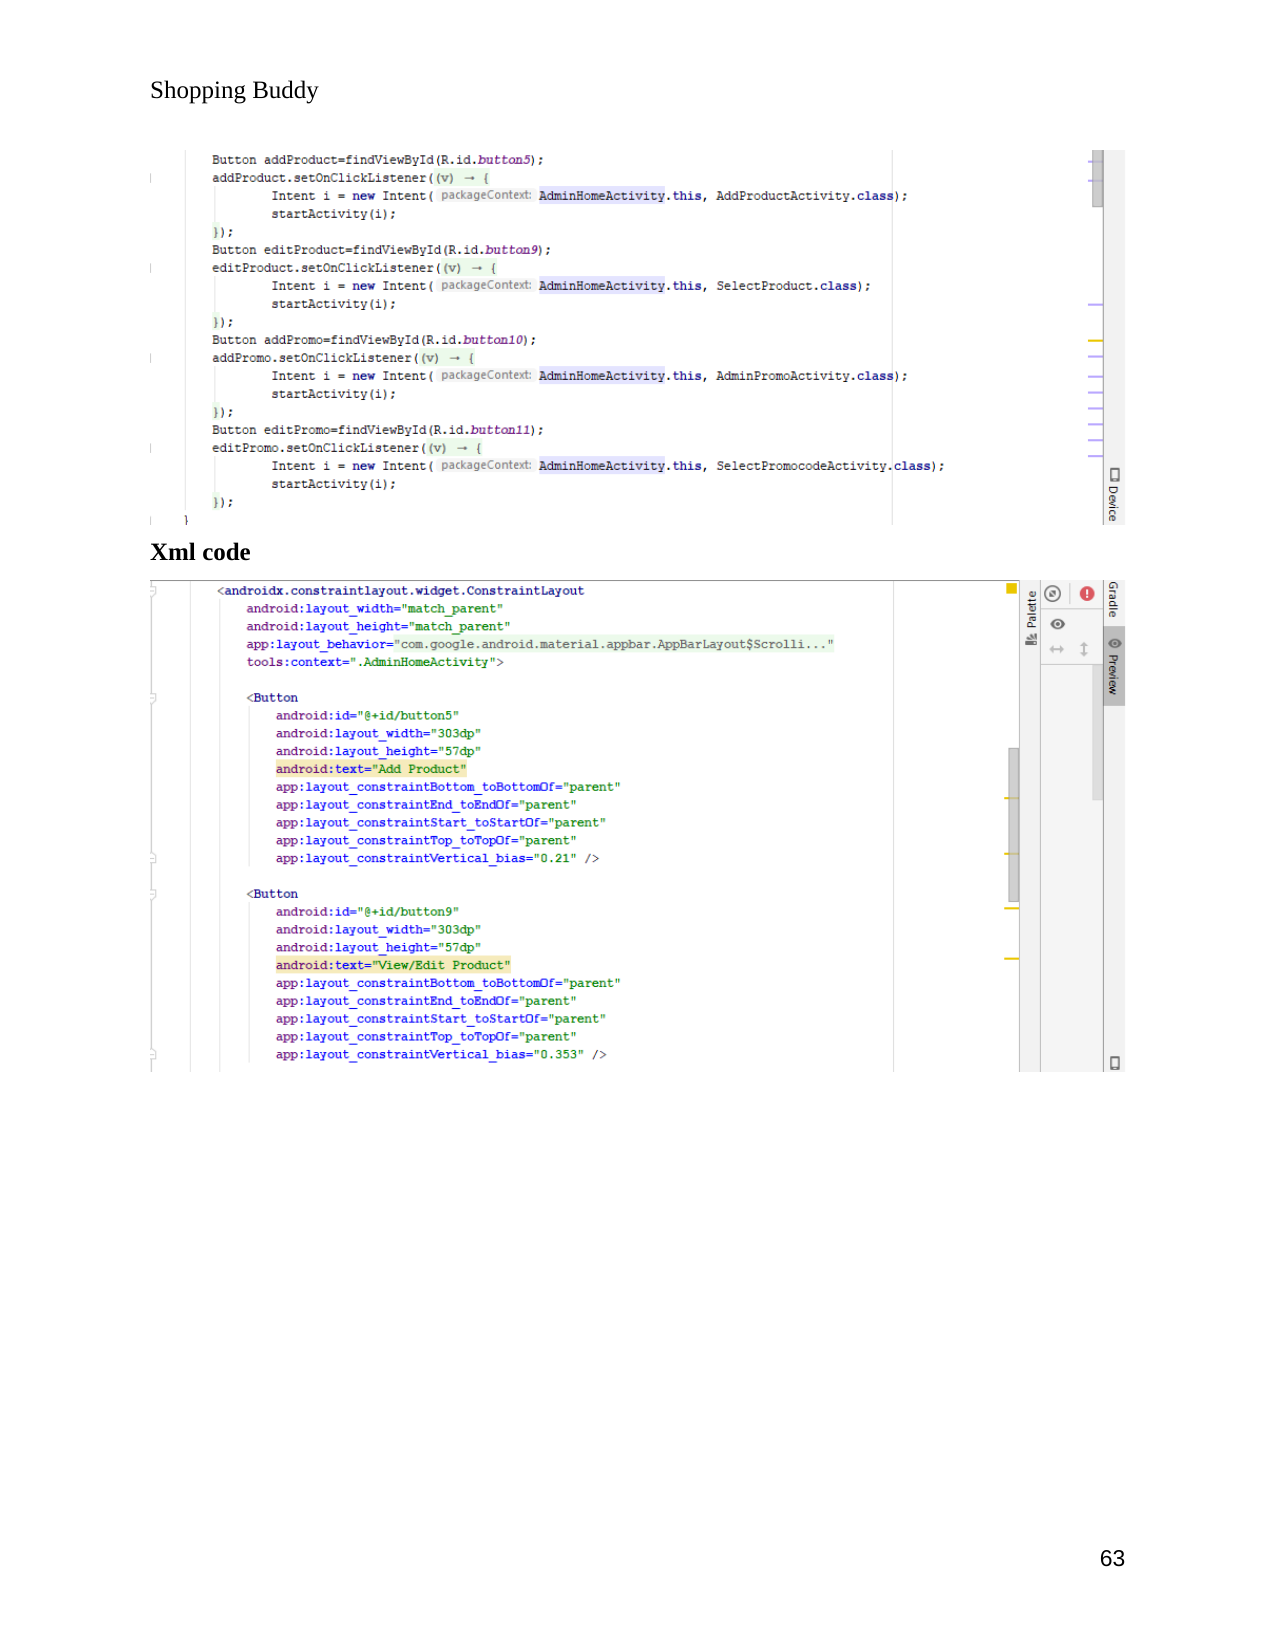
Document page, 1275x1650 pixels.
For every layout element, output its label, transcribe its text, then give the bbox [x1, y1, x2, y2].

picture [150, 580, 1125, 1072]
picture [150, 150, 1125, 525]
text Xml code [150, 537, 1125, 566]
